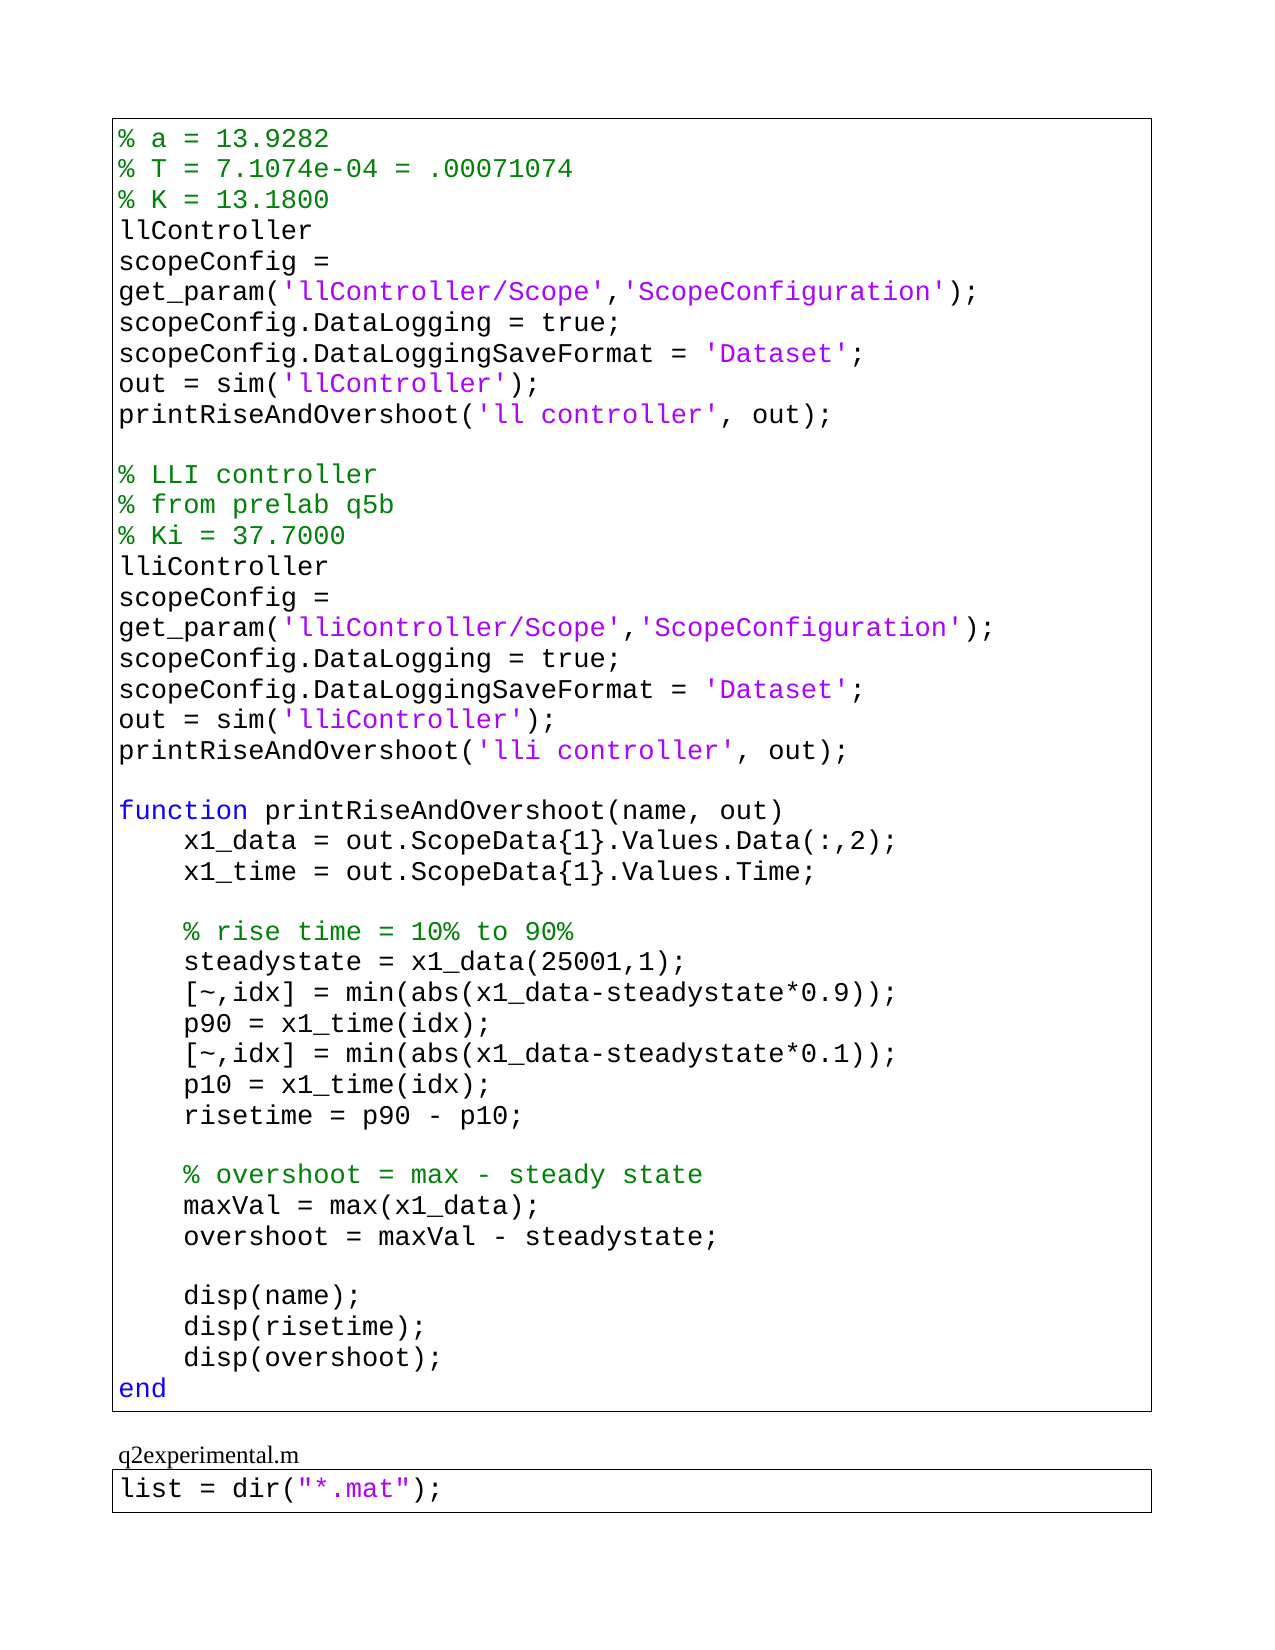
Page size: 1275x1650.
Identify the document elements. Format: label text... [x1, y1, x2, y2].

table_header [113, 1470, 1151, 1512]
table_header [113, 119, 1151, 1411]
text q2experimental.m [118, 1440, 1157, 1469]
